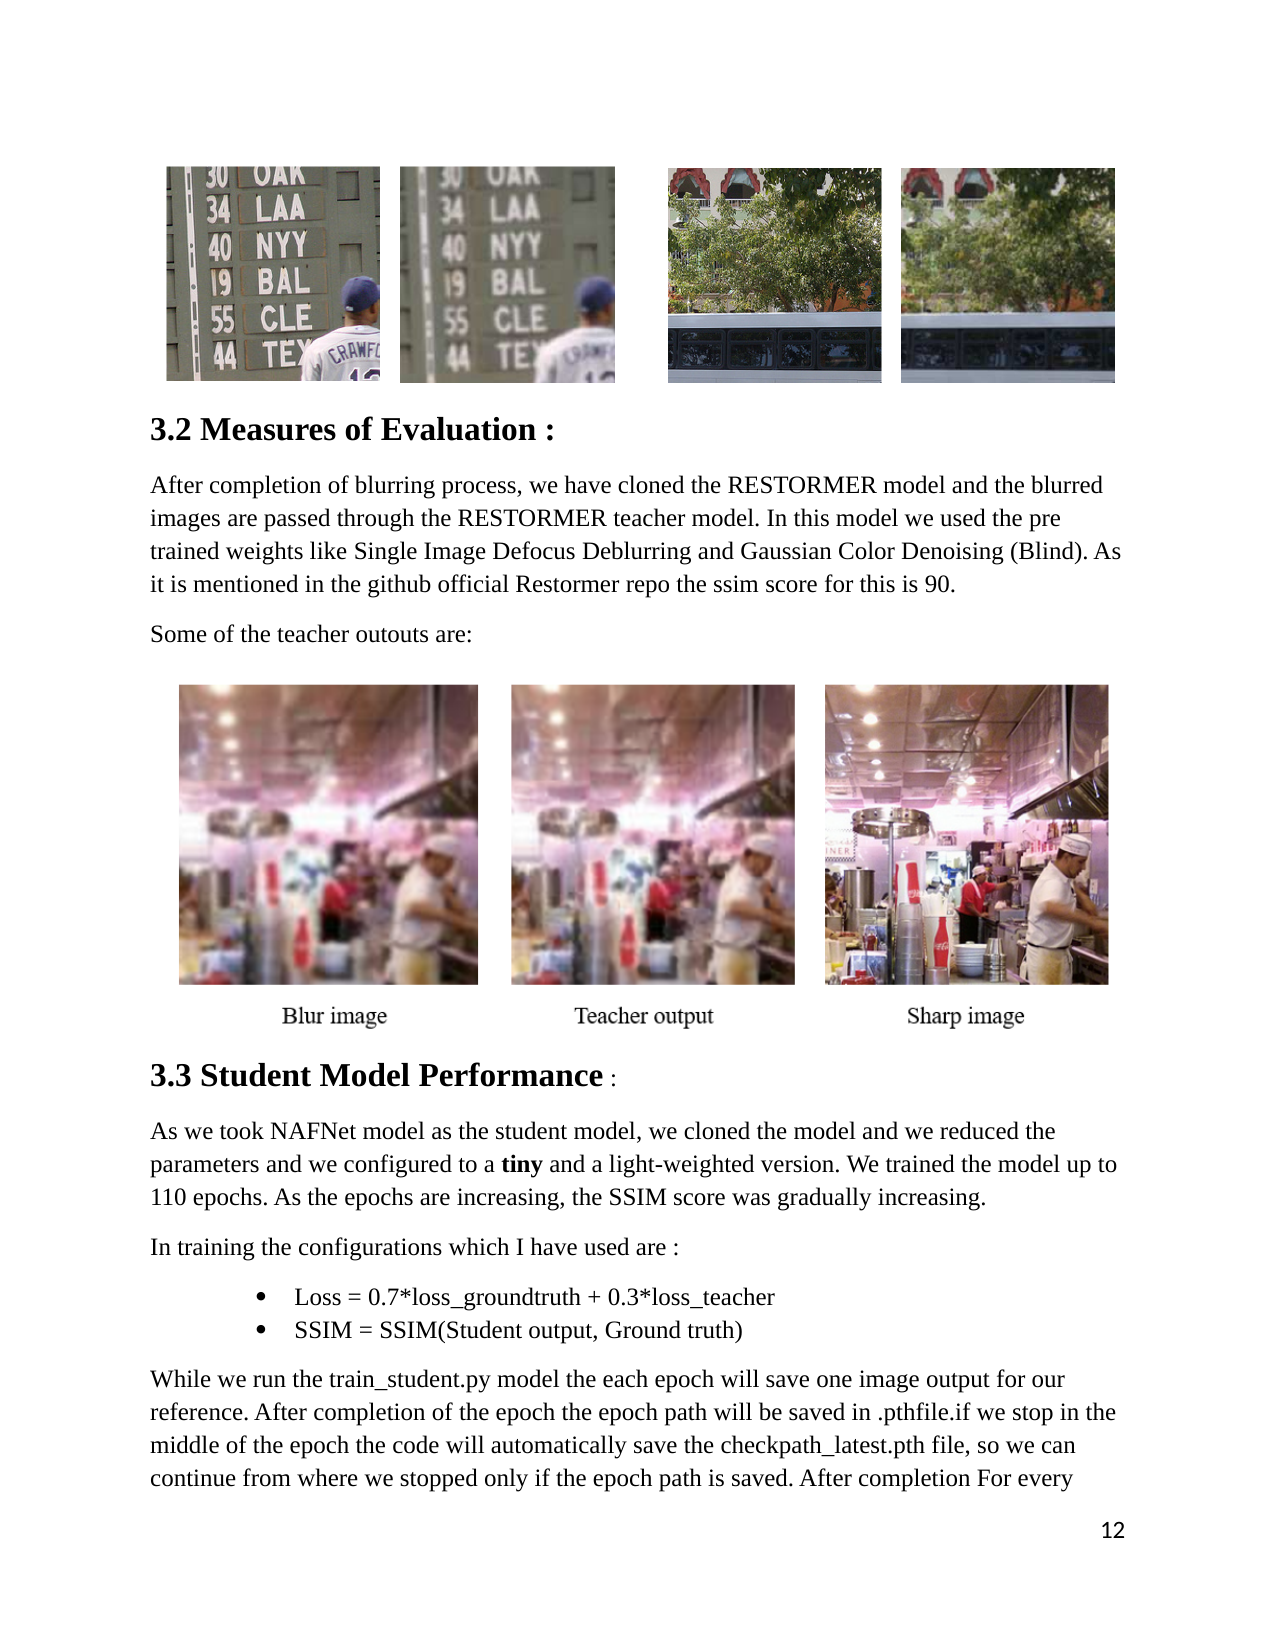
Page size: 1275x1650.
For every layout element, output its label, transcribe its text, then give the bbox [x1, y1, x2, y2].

list SSIM = SSIM(Student output, Ground truth) [257, 1315, 1125, 1343]
text 3.3 Student Model Performance : [150, 1056, 1125, 1094]
text As we took NAFNet model as the student model, we cloned the model and we reduced the parameters and we configured to a tiny and a light-weighted version. We trained the model up to 110 epochs. As the epochs are increasing, the SSIM score was gradually increasing. [150, 1116, 1125, 1211]
picture [154, 668, 1121, 1035]
picture [150, 150, 1125, 389]
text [150, 1364, 1125, 1492]
text In training the configurations which I have used are : [150, 1232, 1125, 1261]
text After completion of blurring process, we have cloned the RESTORMER model and the blurred images are passed through the RESTORMER teacher model. In this model we used the pre trained weights like Single Image Defocus Deblurring and Gaussian Color Denoising (Blind). As it is mentioned in the github official Restormer repo the ssim score for this is 90. [150, 470, 1125, 598]
text Some of the teacher outouts are: [150, 619, 1125, 648]
list Loss = 0.7*loss_groundtruth + 0.3*loss_teacher [257, 1282, 1125, 1310]
text 3.2 Measures of Evaluation : [150, 409, 1125, 448]
